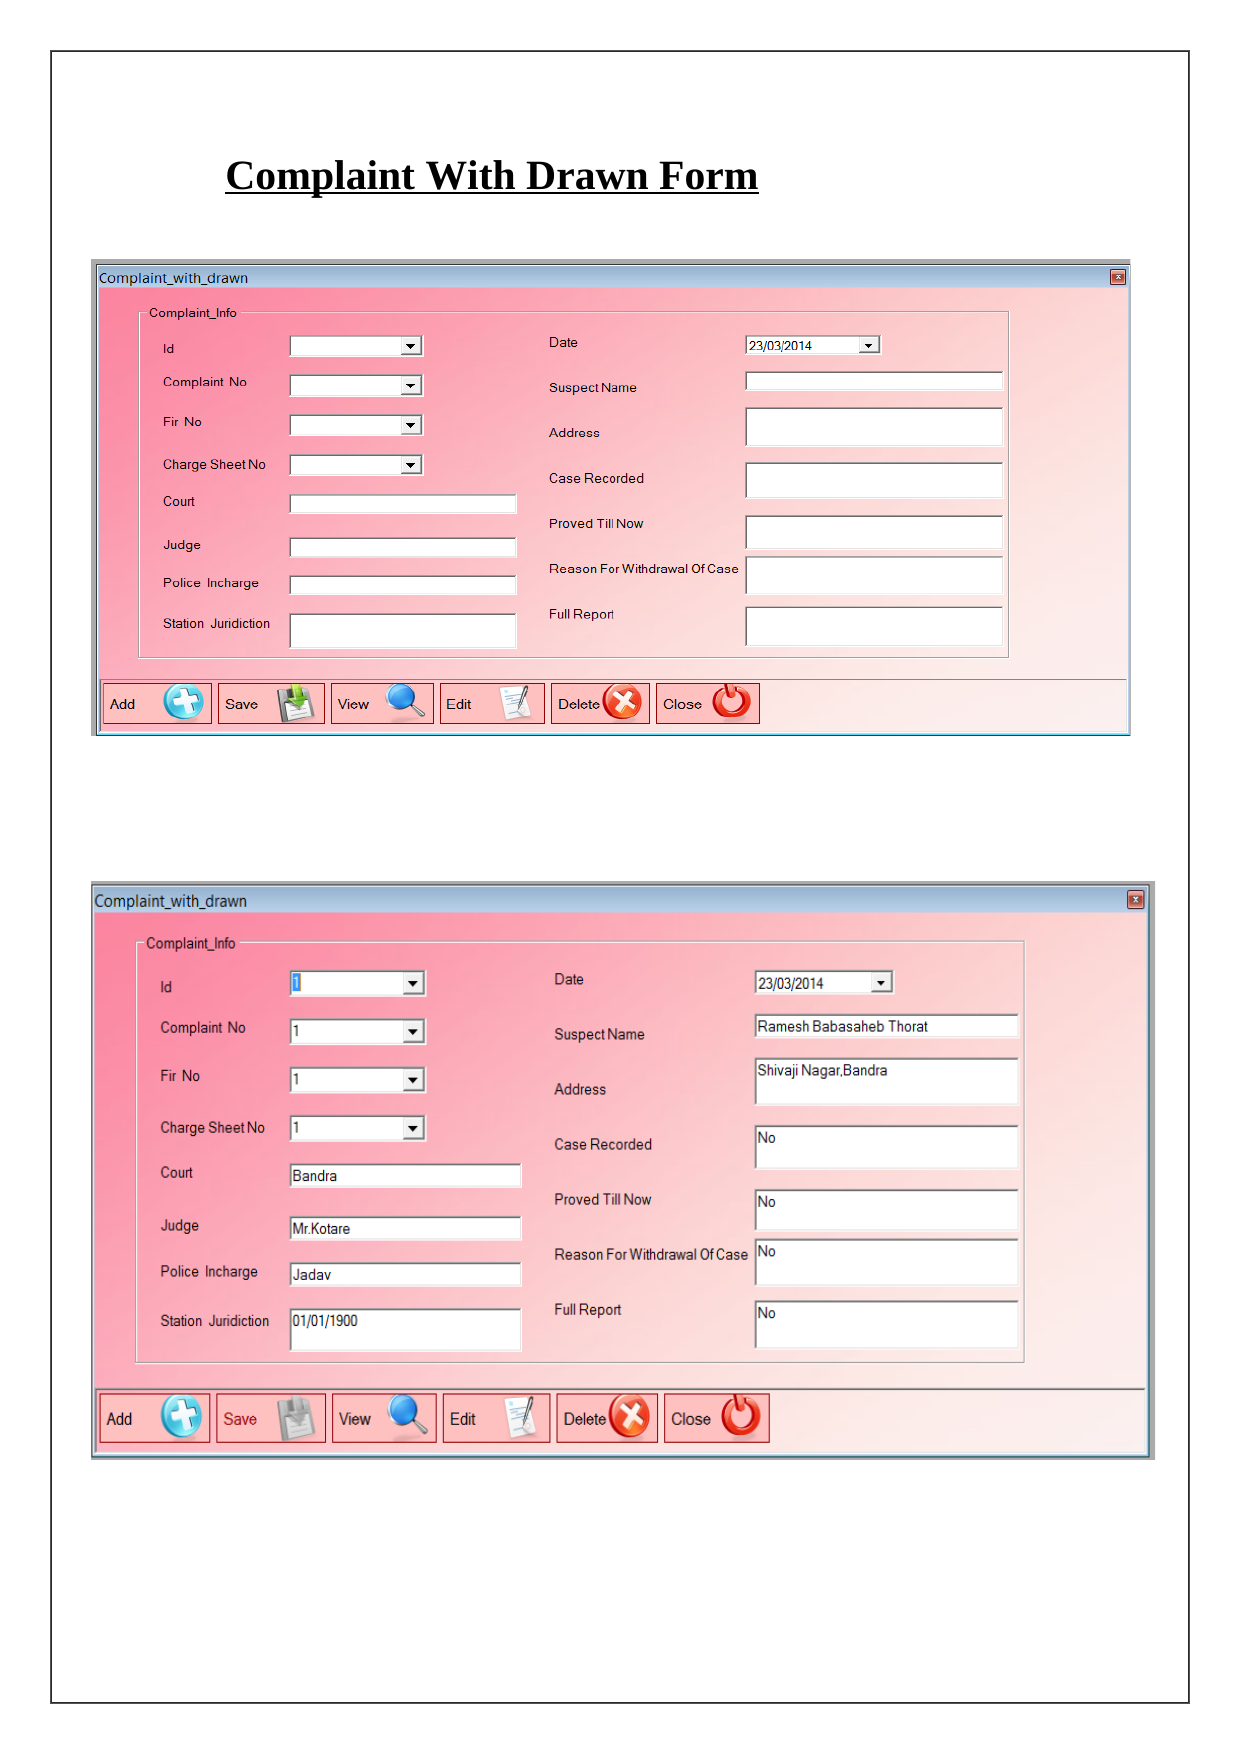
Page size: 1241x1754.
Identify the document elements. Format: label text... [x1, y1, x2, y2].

picture [91, 259, 1131, 736]
text Complaint With Drawn Form [225, 150, 1120, 198]
picture [91, 881, 1156, 1460]
